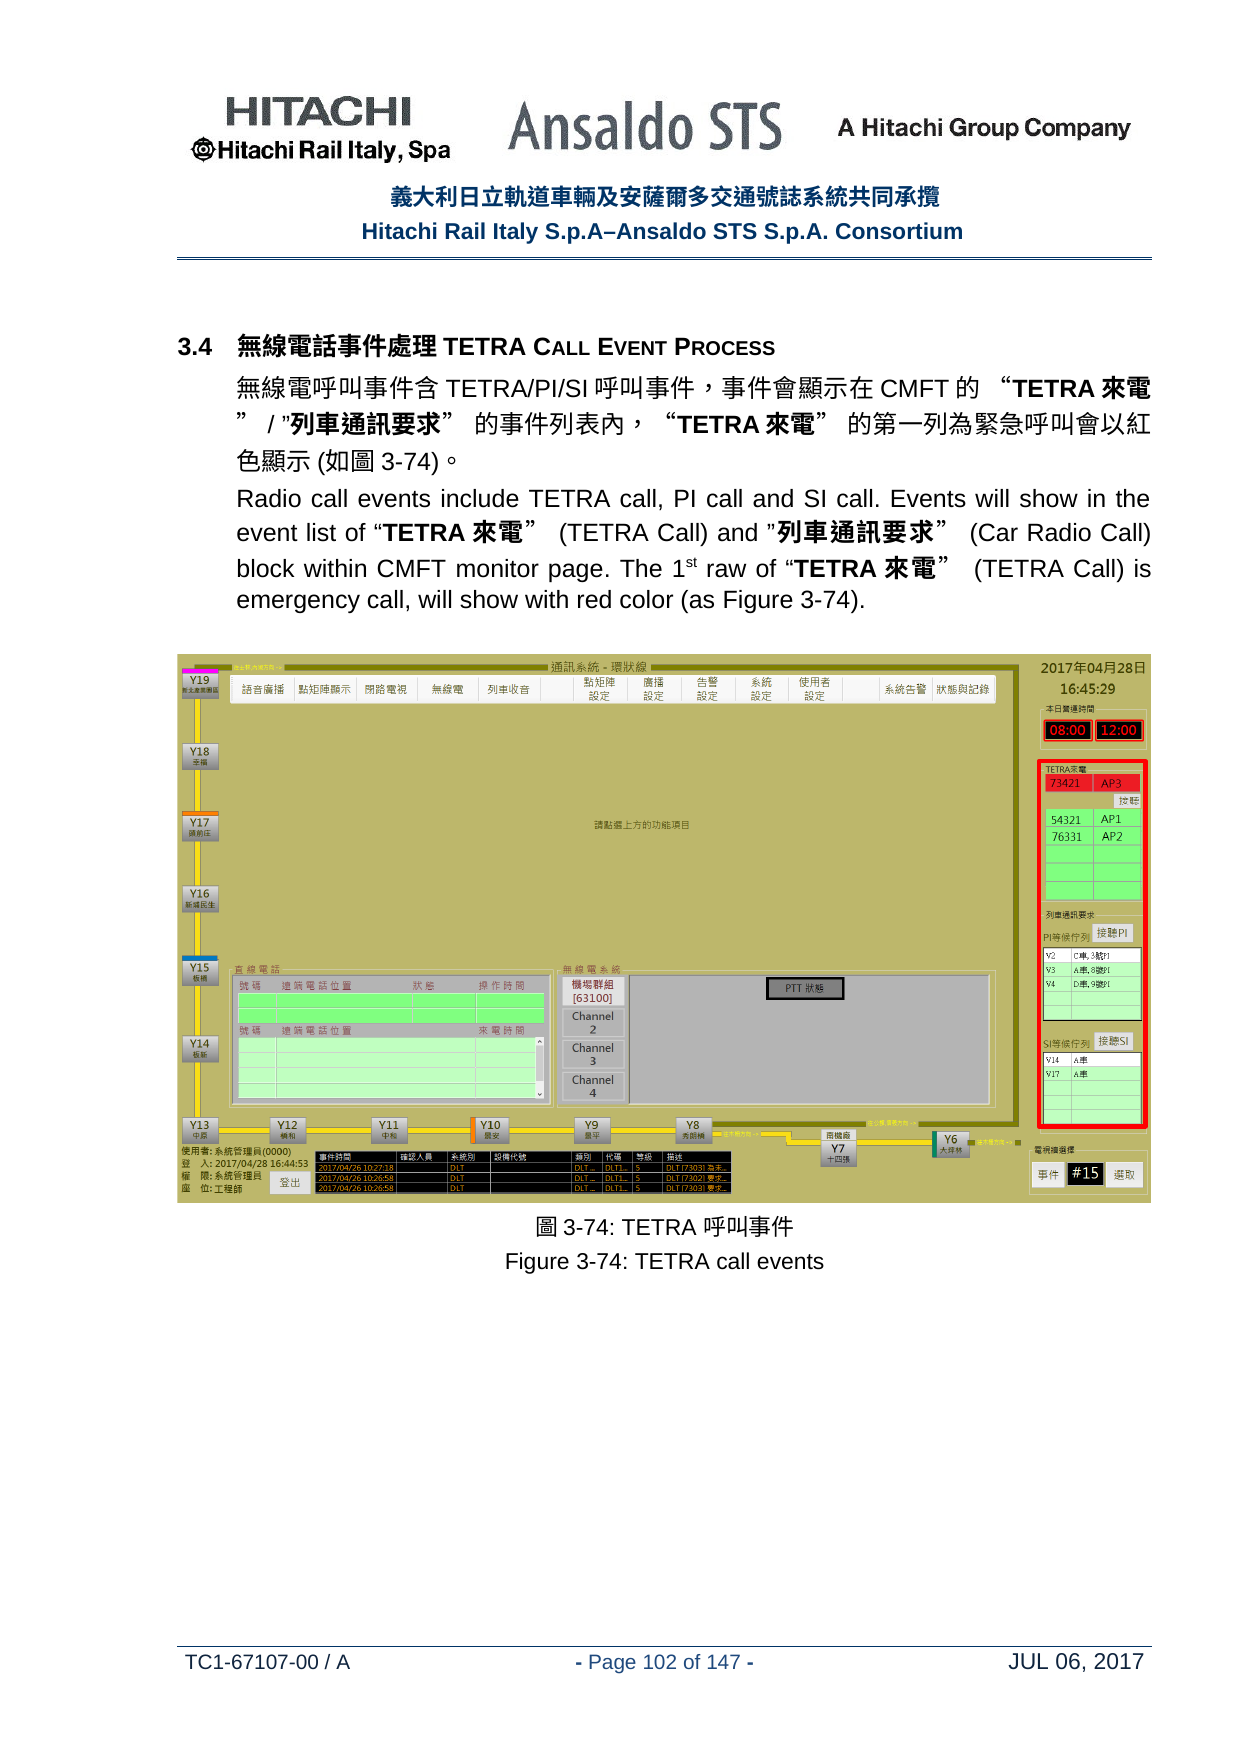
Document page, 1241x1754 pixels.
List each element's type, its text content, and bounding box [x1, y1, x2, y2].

subtitle 無線電話事件處理 TETRA Call Event Process [177, 326, 1152, 362]
picture [177, 654, 1152, 1203]
picture [184, 88, 1146, 169]
